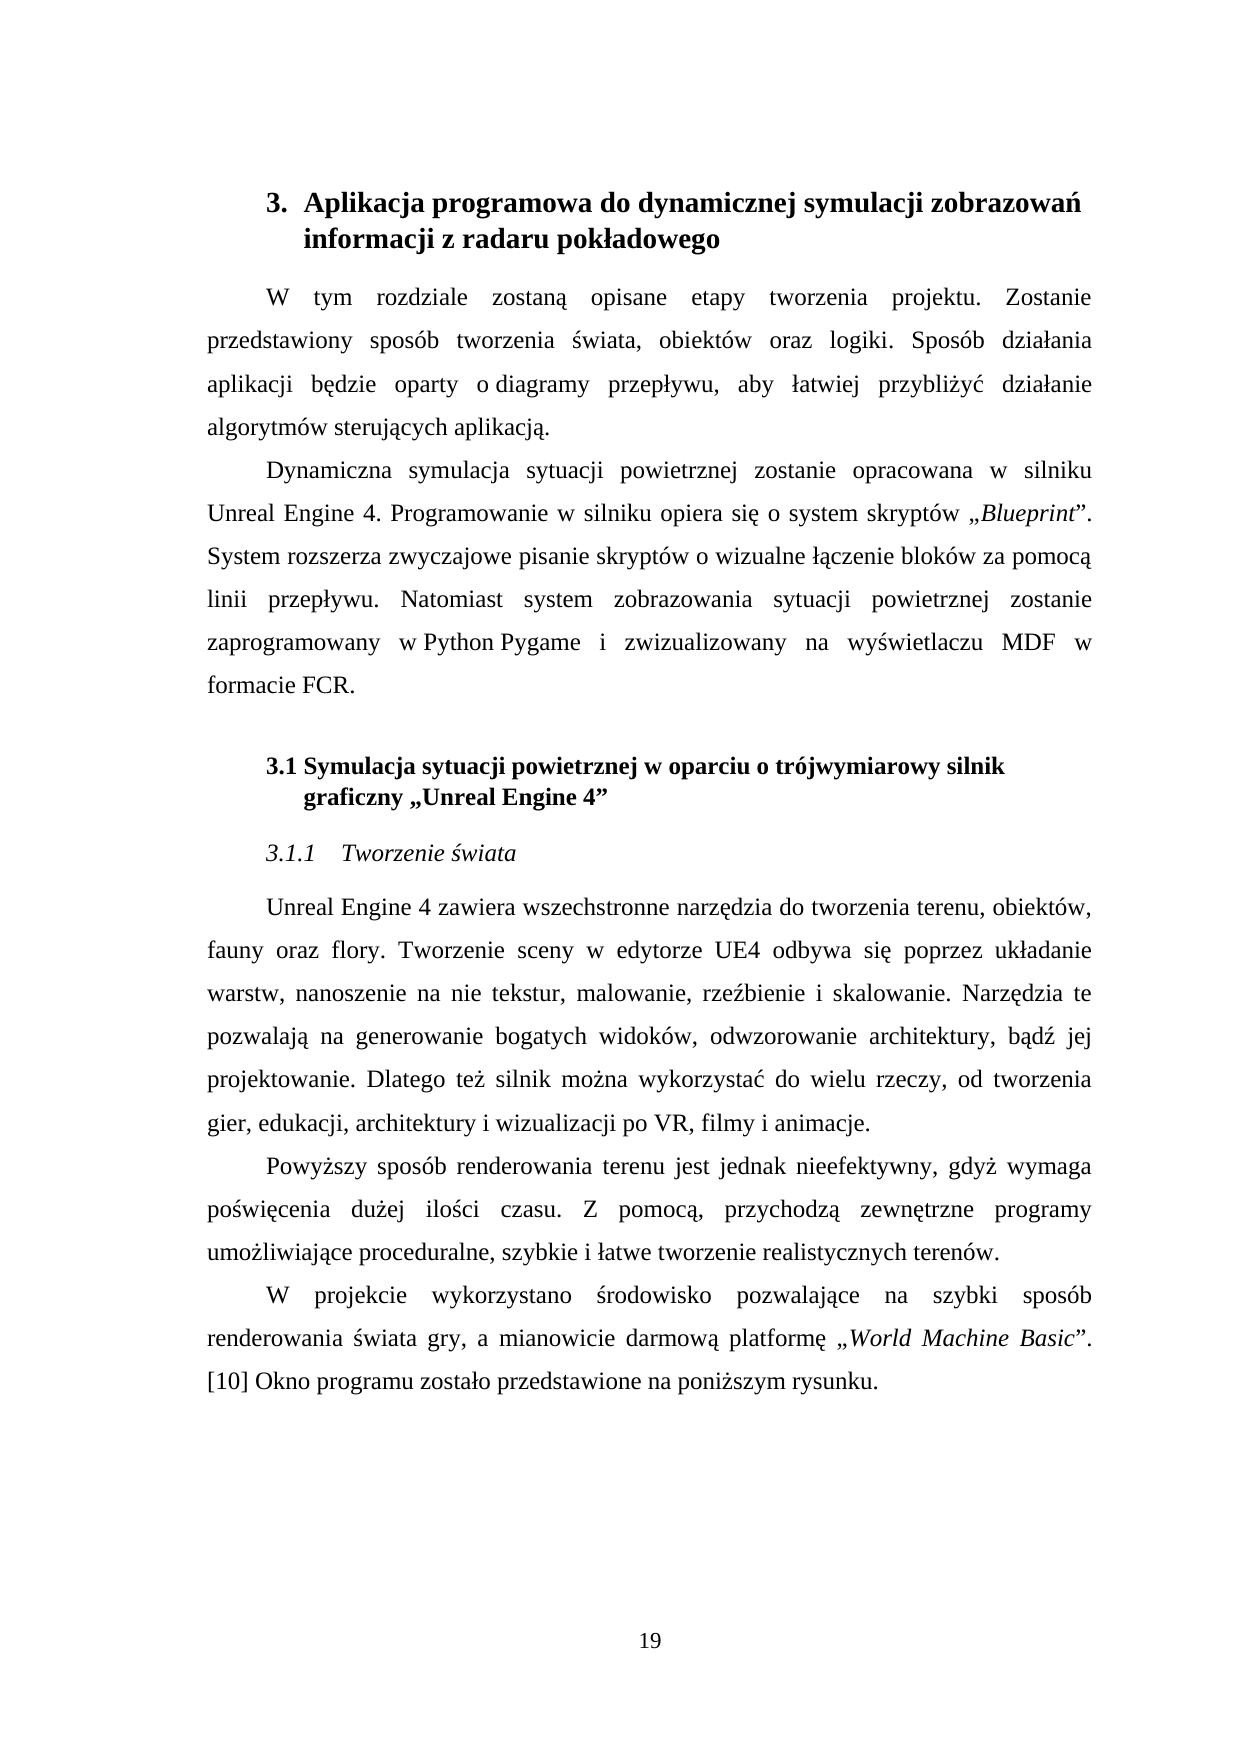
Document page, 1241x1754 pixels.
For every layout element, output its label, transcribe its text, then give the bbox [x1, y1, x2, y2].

text W projekcie wykorzystano środowisko pozwalające na szybki sposób renderowania świata gry, a mianowicie darmową platformę „World Machine Basic”. [10] Okno programu zostało przedstawione na poniższym rysunku. [207, 1280, 1092, 1395]
text Dynamiczna symulacja sytuacji powietrznej zostanie opracowana w silniku Unreal Engine 4. Programowanie w silniku opiera się o system skryptów „Blueprint”. System rozszerza zwyczajowe pisanie skryptów o wizualne łączenie bloków za pomocą linii przepływu. Natomiast system zobrazowania sytuacji powietrznej zostanie zaprogramowany w Python Pygame i zwizualizowany na wyświetlaczu MDF w formacie FCR. [207, 455, 1092, 699]
subtitle Aplikacja programowa do dynamicznej symulacji zobrazowań informacji z radaru pokładowego [266, 185, 1092, 255]
text W tym rozdziale zostaną opisane etapy tworzenia projektu. Zostanie przedstawiony sposób tworzenia świata, obiektów oraz logiki. Sposób działania aplikacji będzie oparty o diagramy przepływu, aby łatwiej przybliżyć działanie algorytmów sterujących aplikacją. [207, 282, 1092, 441]
text Unreal Engine 4 zawiera wszechstronne narzędzia do tworzenia terenu, obiektów, fauny oraz flory. Tworzenie sceny w edytorze UE4 odbywa się poprzez układanie warstw, nanoszenie na nie tekstur, malowanie, rzeźbienie i skalowanie. Narzędzia te pozwalają na generowanie bogatych widoków, odwzorowanie architektury, bądź jej projektowanie. Dlatego też silnik można wykorzystać do wielu rzeczy, od tworzenia gier, edukacji, architektury i wizualizacji po VR, filmy i animacje. [207, 892, 1092, 1136]
text Powyższy sposób renderowania terenu jest jednak nieefektywny, gdyż wymaga poświęcenia dużej ilości czasu. Z pomocą, przychodzą zewnętrzne programy umożliwiające proceduralne, szybkie i łatwe tworzenie realistycznych terenów. [207, 1151, 1092, 1266]
subtitle Tworzenie świata [266, 838, 1092, 867]
subtitle Symulacja sytuacji powietrznej w oparciu o trójwymiarowy silnik graficzny „Unreal Engine 4” [266, 751, 1092, 811]
